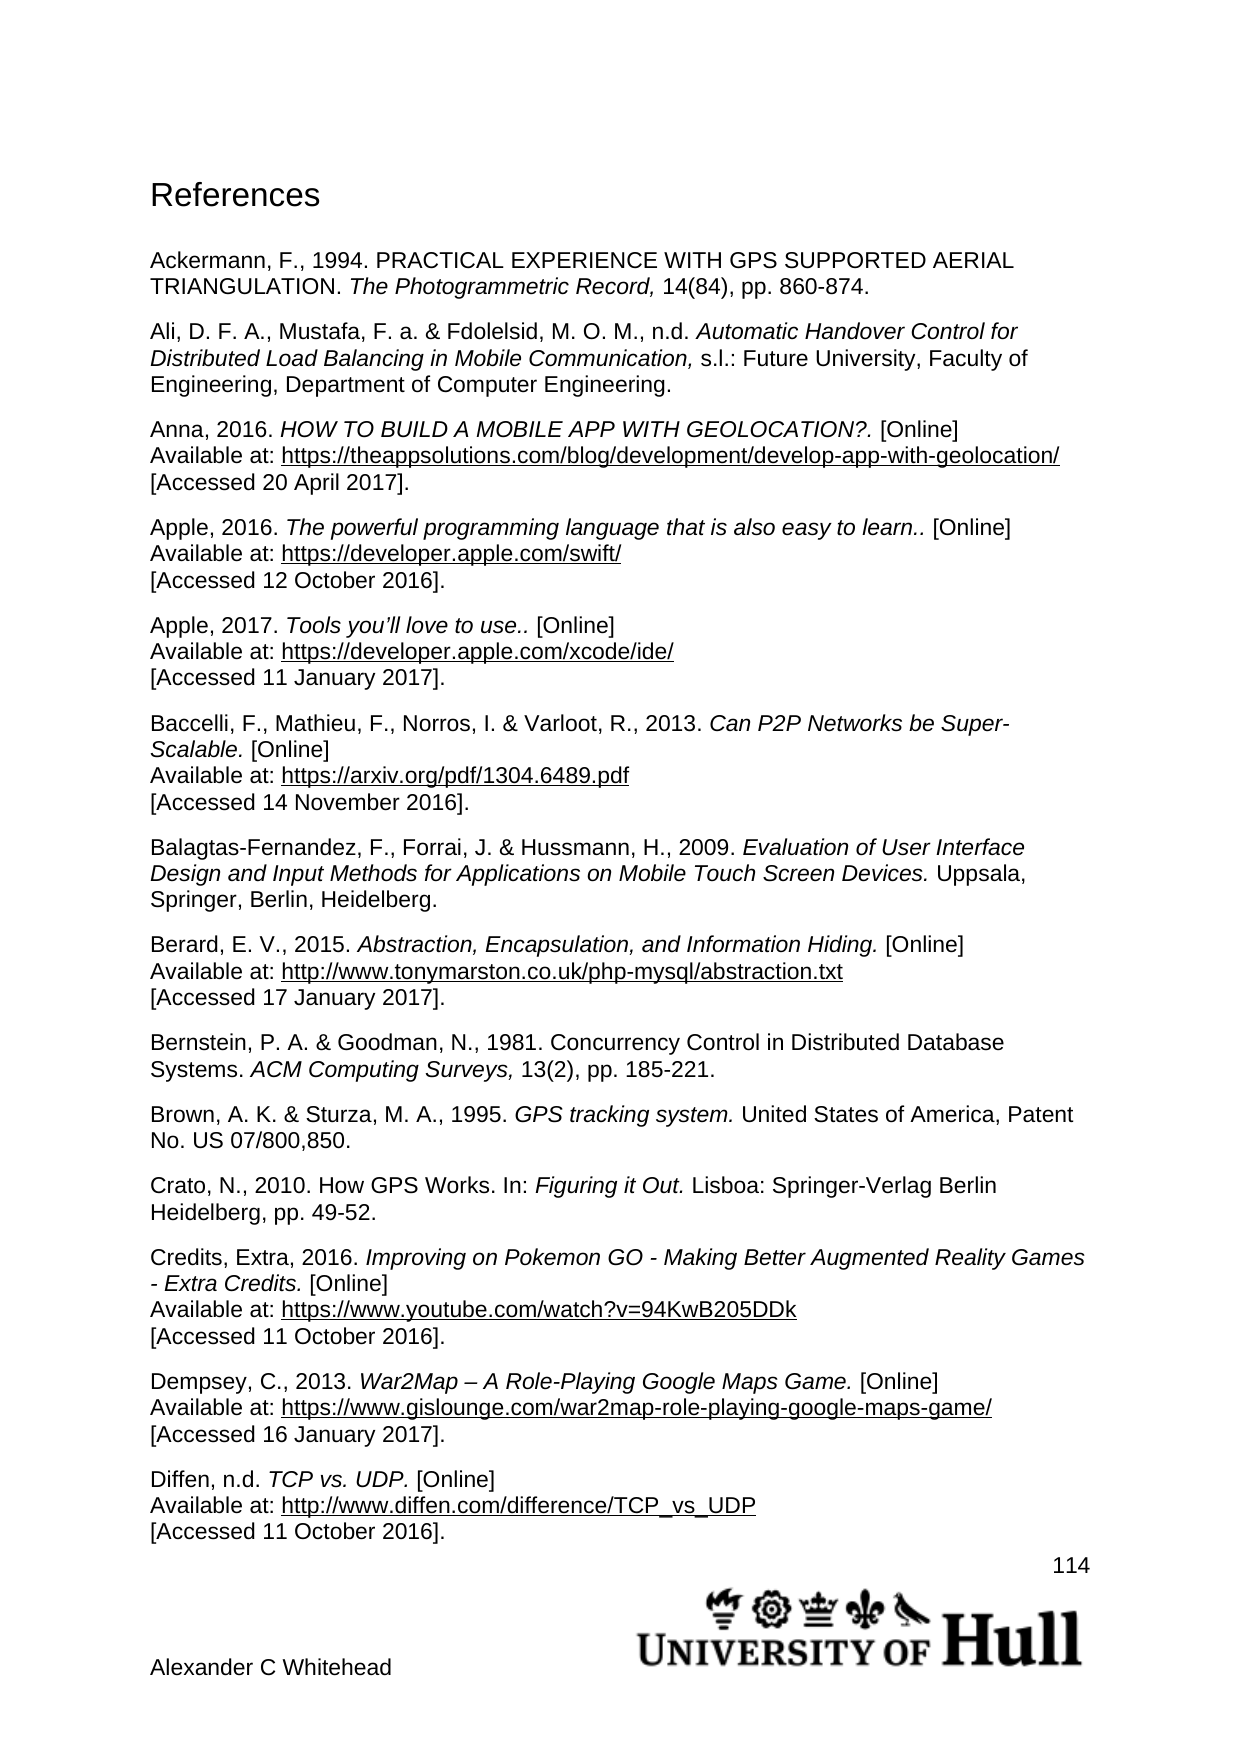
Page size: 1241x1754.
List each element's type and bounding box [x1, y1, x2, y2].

picture [630, 1578, 1091, 1676]
